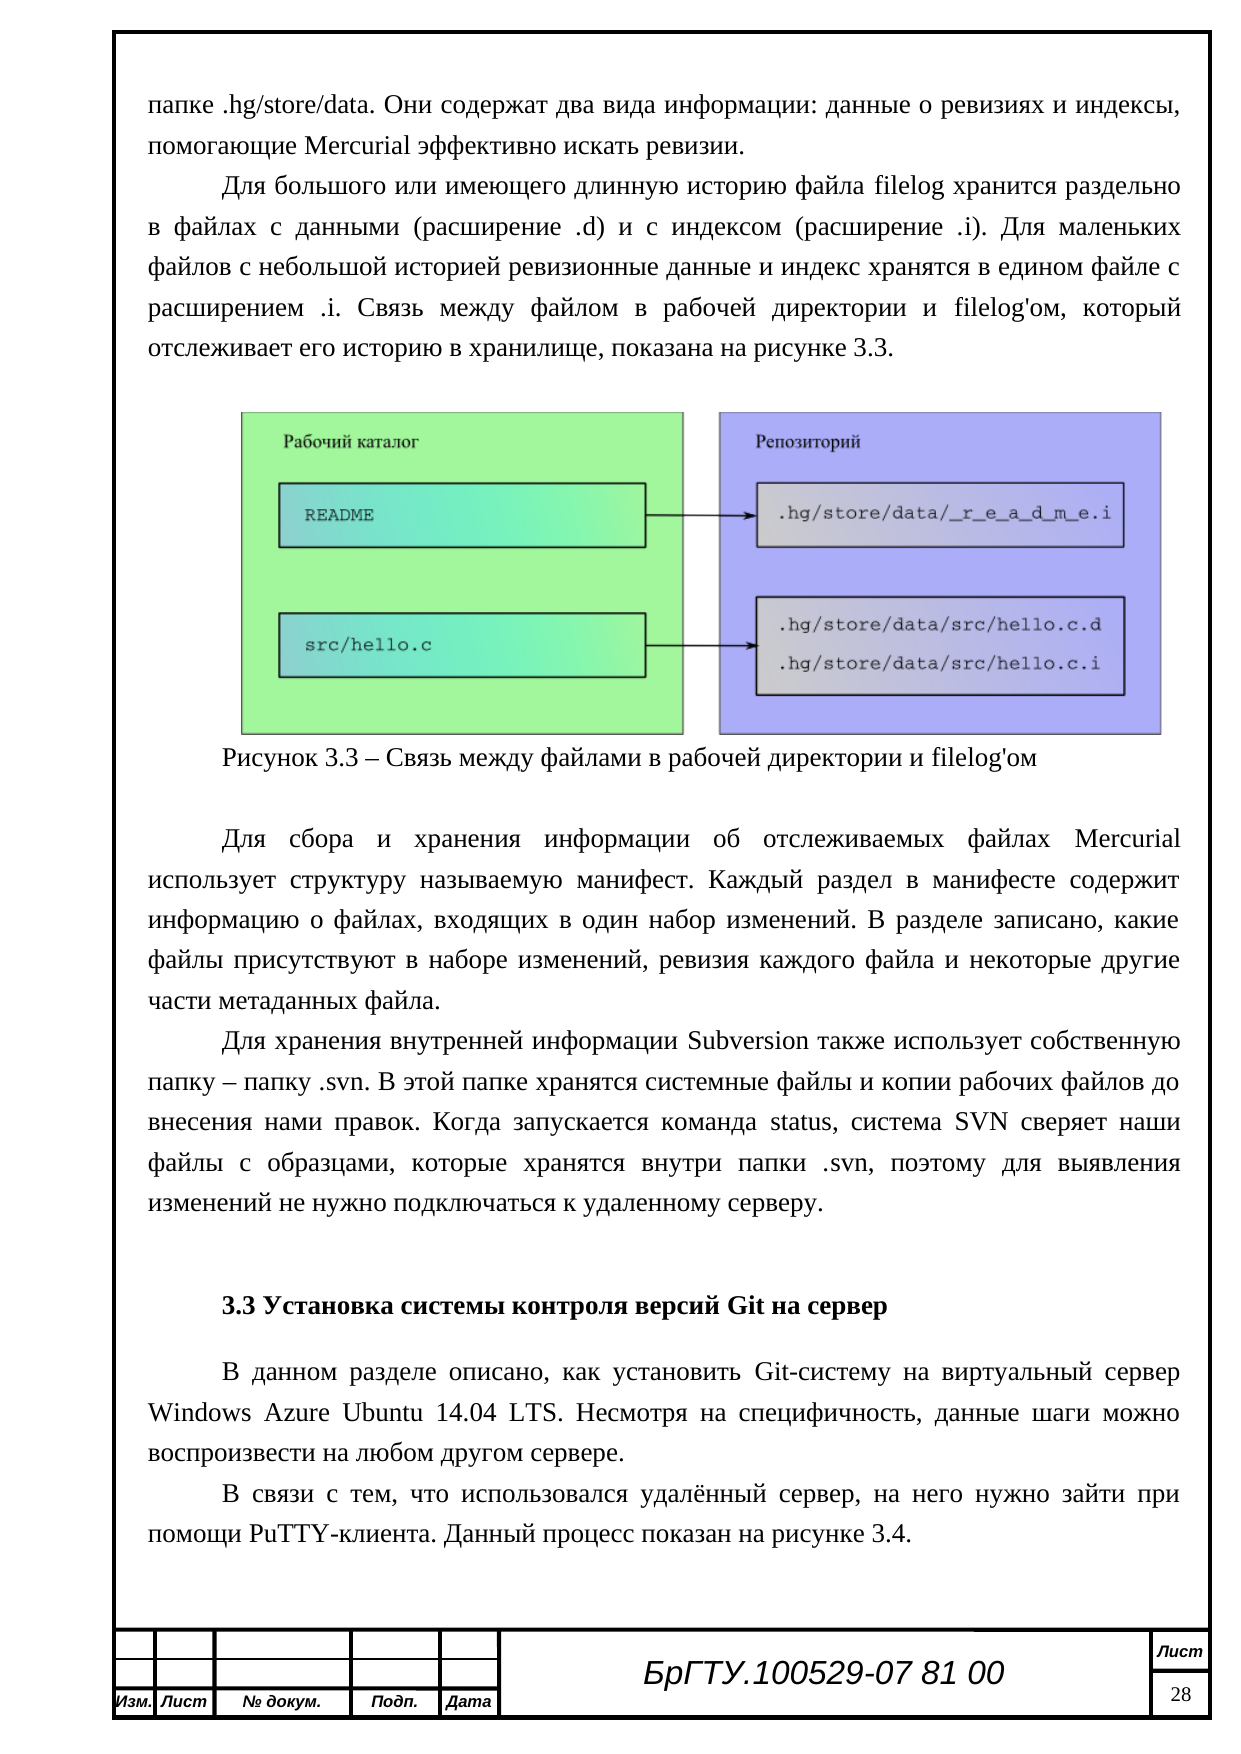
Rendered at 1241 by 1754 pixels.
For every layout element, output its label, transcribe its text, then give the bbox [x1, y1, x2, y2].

text В данном разделе описано, как установить Git-систему на виртуальный сервер Windows Azure Ubuntu 14.04 LTS. Несмотря на специфичность, данные шаги можно воспроизвести на любом другом сервере. [148, 1355, 1181, 1467]
text 3.3 Установка системы контроля версий Git на сервер [148, 1289, 1181, 1320]
text В связи с тем, что использовался удалённый сервер, на него нужно зайти при помощи PuTTY-клиента. Данный процесс показан на рисунке 3.4. [148, 1477, 1181, 1548]
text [148, 89, 1181, 160]
picture [241, 412, 1162, 735]
text Для большого или имеющего длинную историю файла filelog хранится раздельно в файлах с данными (расширение .d) и с индексом (расширение .i). Для маленьких файлов с небольшой историей ревизионные данные и индекс хранятся в едином файле с расширением .i. Связь между файлом в рабочей директории и filelog'ом, который отслеживает его историю в хранилище, показана на рисунке 3.3. [148, 169, 1181, 362]
text Для сбора и хранения информации об отслеживаемых файлах Mercurial использует структуру называемую манифест. Каждый раздел в манифесте содержит информацию о файлах, входящих в один набор изменений. В разделе записано, какие файлы присутствуют в наборе изменений, ревизия каждого файла и некоторые другие части метаданных файла. [148, 822, 1181, 1015]
text Рисунок 3.3 – Связь между файлами в рабочей директории и filelog'ом [148, 741, 1181, 773]
text Для хранения внутренней информации Subversion также использует собственную папку – папку .svn. В этой папке хранятся системные файлы и копии рабочих файлов до внесения нами правок. Когда запускается команда status, система SVN сверяет наши файлы с образцами, которые хранятся внутри папки .svn, поэтому для выявления изменений не нужно подключаться к удаленному серверу. [148, 1024, 1181, 1217]
